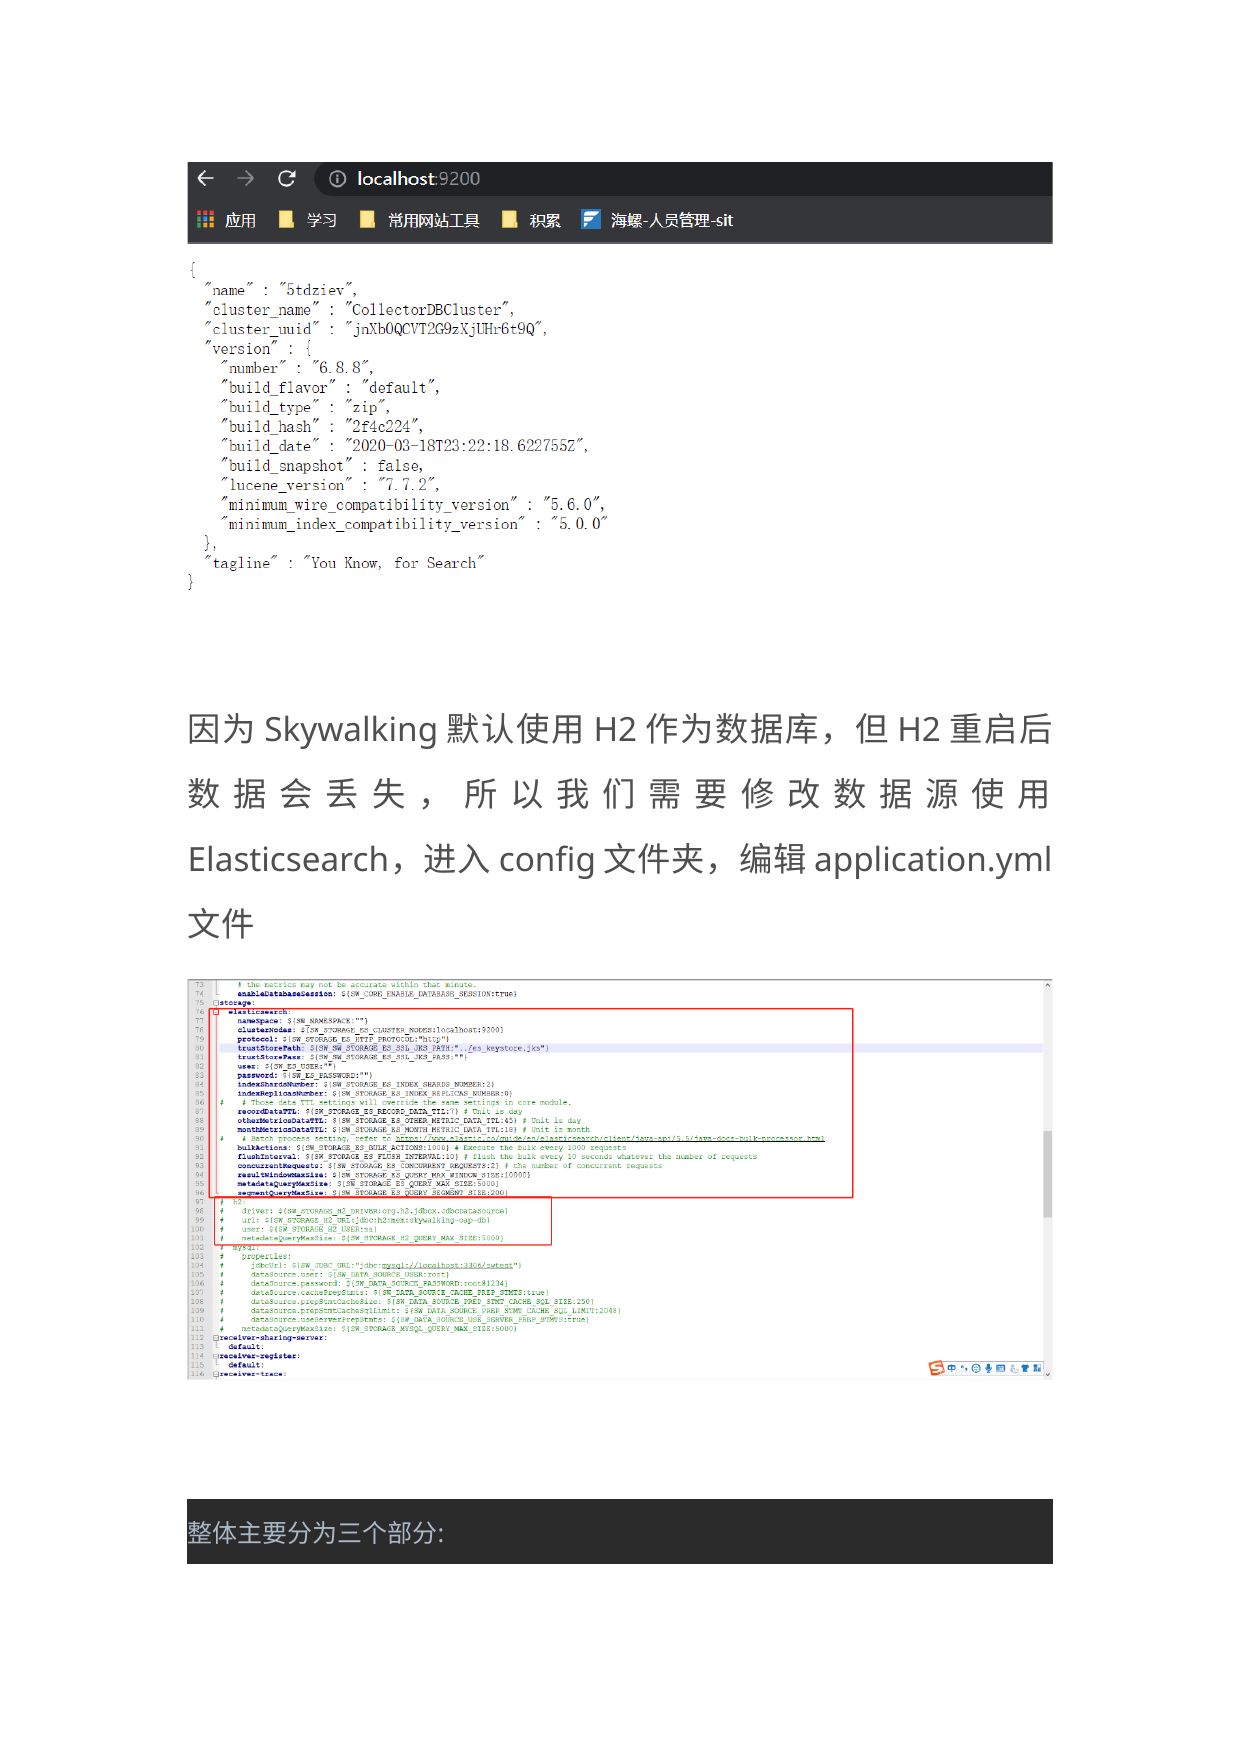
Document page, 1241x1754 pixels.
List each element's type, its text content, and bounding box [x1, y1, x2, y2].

picture [187, 162, 1053, 646]
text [187, 1499, 1053, 1564]
subtitle 因为Skywalking默认使用H2作为数据库，但H2重启后数据会丢失，所以我们需要修改数据源使用Elasticsearch，进入config文件夹，编辑application.yml文件 [187, 694, 1053, 954]
picture [187, 979, 1053, 1380]
